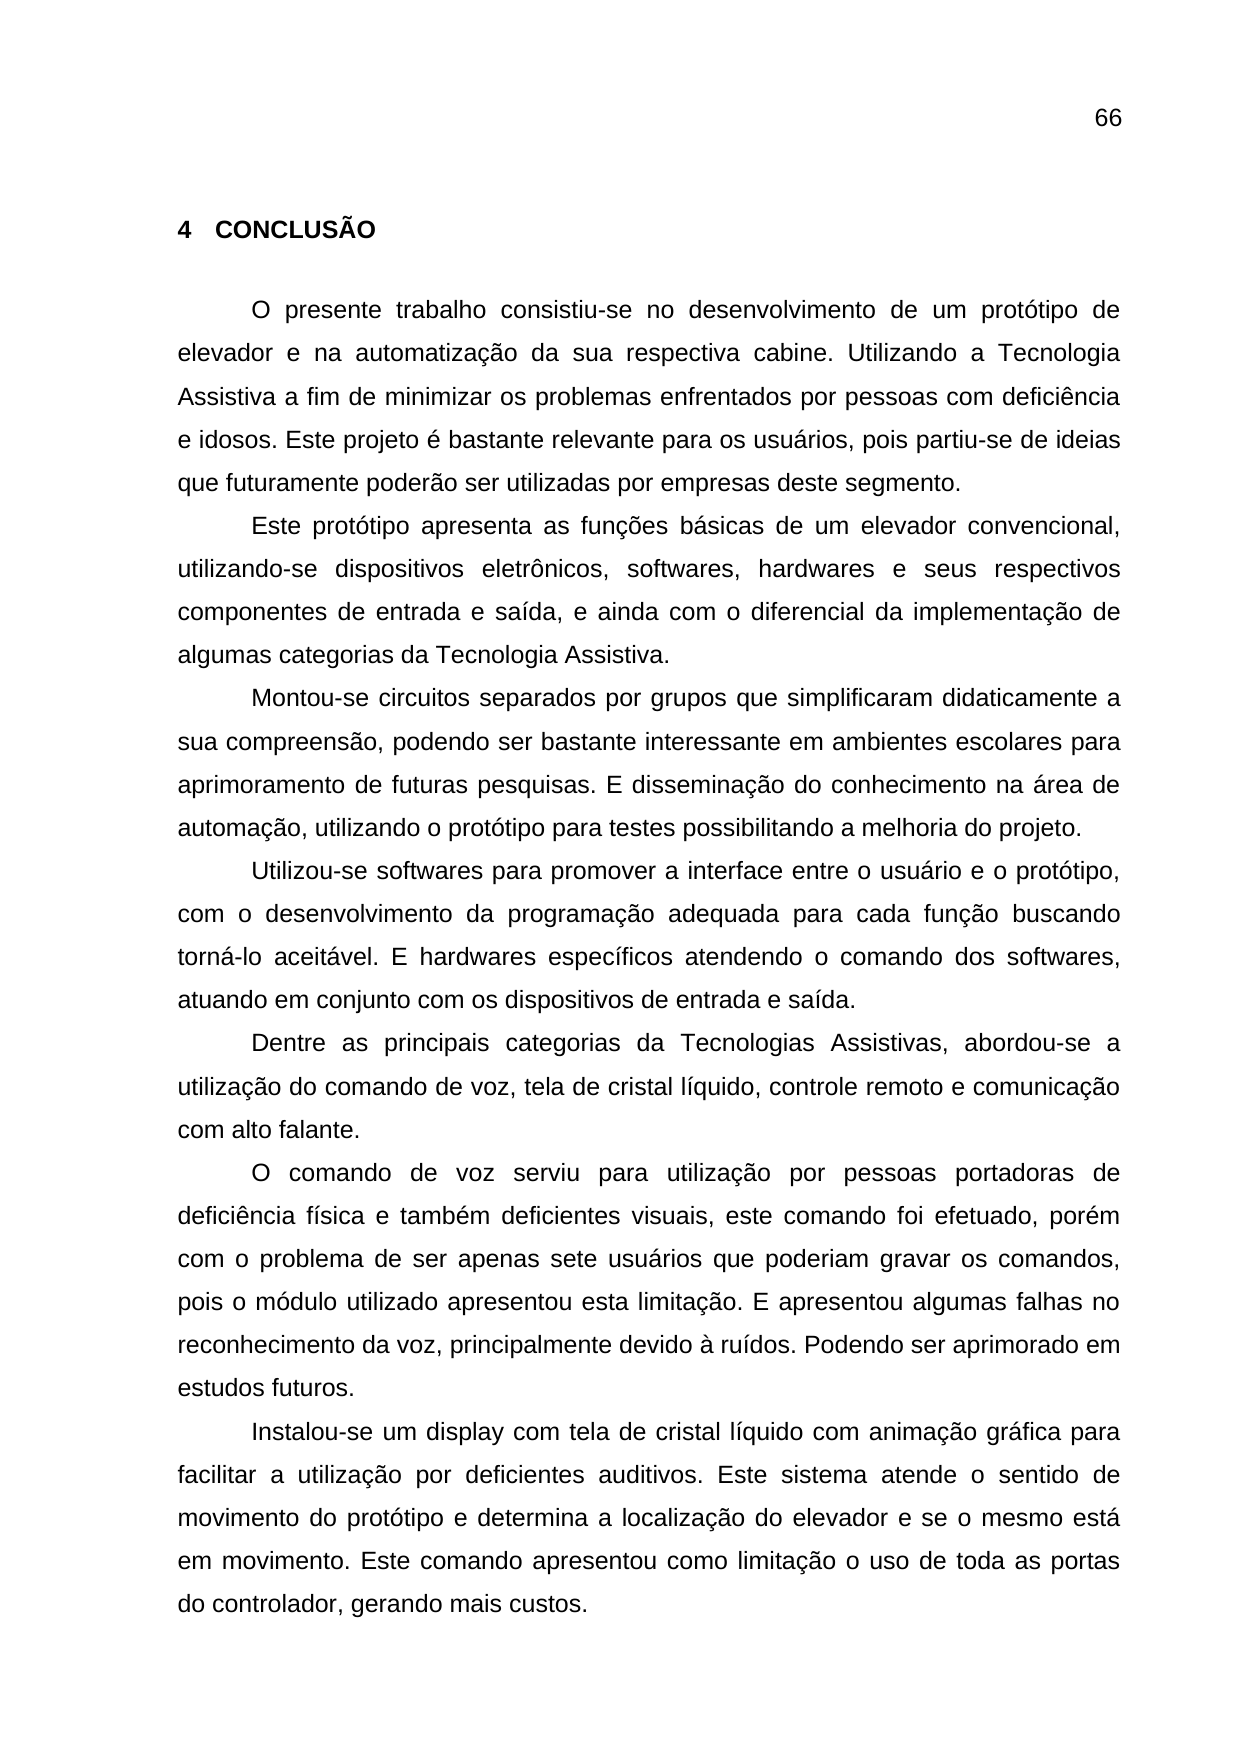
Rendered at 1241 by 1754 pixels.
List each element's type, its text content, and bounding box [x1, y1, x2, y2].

text Este protótipo apresenta as funções básicas de um elevador convencional, utilizando-se dispositivos eletrônicos, softwares, hardwares e seus respectivos componentes de entrada e saída, e ainda com o diferencial da implementação de algumas categorias da Tecnologia Assistiva. [177, 511, 1122, 669]
text Instalou-se um display com tela de cristal líquido com animação gráfica para facilitar a utilização por deficientes auditivos. Este sistema atende o sentido de movimento do protótipo e determina a localização do elevador e se o mesmo está em movimento. Este comando apresentou como limitação o uso de toda as portas do controlador, gerando mais custos. [177, 1417, 1122, 1618]
text O presente trabalho consistiu-se no desenvolvimento de um protótipo de elevador e na automatização da sua respectiva cabine. Utilizando a Tecnologia Assistiva a fim de minimizar os problemas enfrentados por pessoas com deficiência e idosos. Este projeto é bastante relevante para os usuários, pois partiu-se de ideias que futuramente poderão ser utilizadas por empresas deste segmento. [177, 295, 1122, 497]
text Montou-se circuitos separados por grupos que simplificaram didaticamente a sua compreensão, podendo ser bastante interessante em ambientes escolares para aprimoramento de futuras pesquisas. E disseminação do conhecimento na área de automação, utilizando o protótipo para testes possibilitando a melhoria do projeto. [177, 683, 1122, 842]
subtitle CONCLUSÃO [177, 215, 1122, 243]
text Dentre as principais categorias da Tecnologias Assistivas, abordou-se a utilização do comando de voz, tela de cristal líquido, controle remoto e comunicação com alto falante. [177, 1028, 1122, 1143]
text Utilizou-se softwares para promover a interface entre o usuário e o protótipo, com o desenvolvimento da programação adequada para cada função buscando torná-lo aceitável. E hardwares específicos atendendo o comando dos softwares, atuando em conjunto com os dispositivos de entrada e saída. [177, 856, 1122, 1014]
text O comando de voz serviu para utilização por pessoas portadoras de deficiência física e também deficientes visuais, este comando foi efetuado, porém com o problema de ser apenas sete usuários que poderiam gravar os comandos, pois o módulo utilizado apresentou esta limitação. E apresentou algumas falhas no reconhecimento da voz, principalmente devido à ruídos. Podendo ser aprimorado em estudos futuros. [177, 1158, 1122, 1402]
